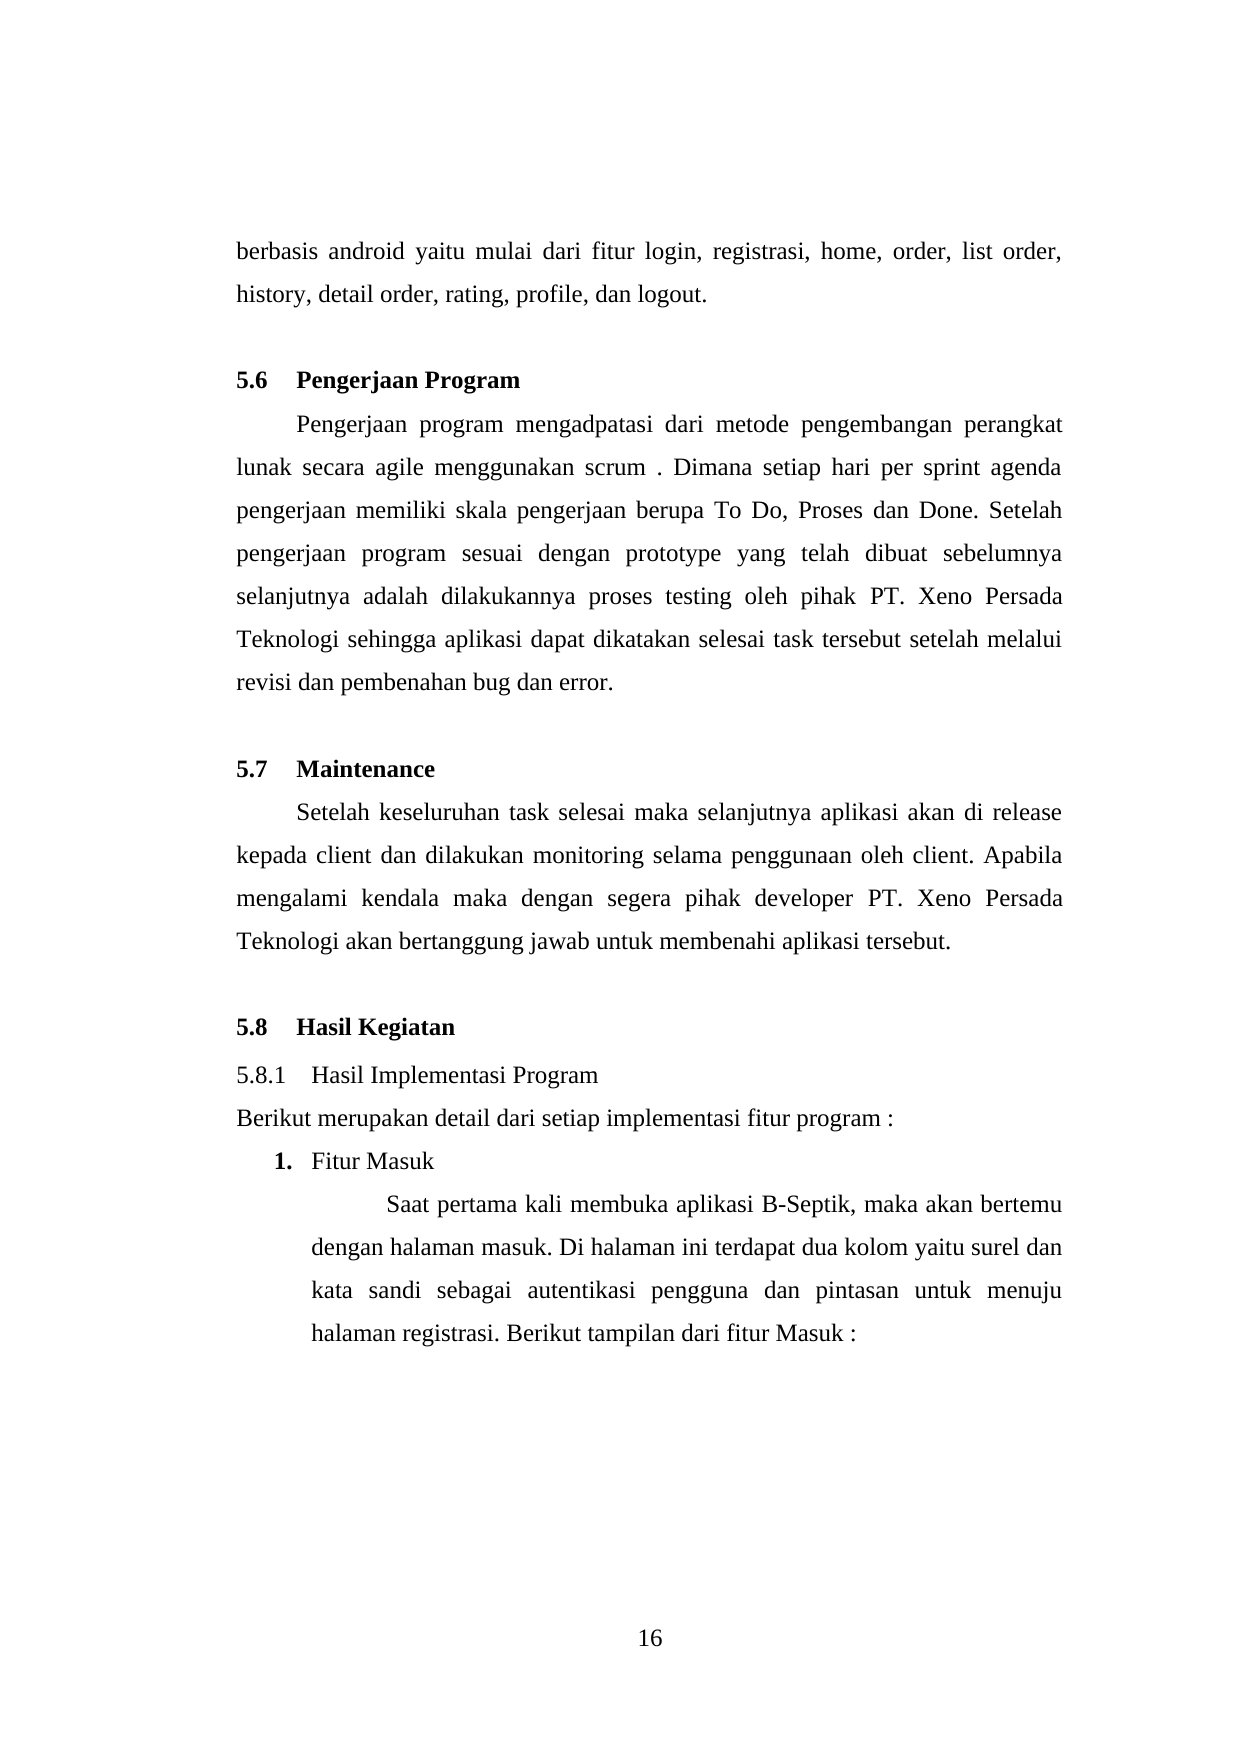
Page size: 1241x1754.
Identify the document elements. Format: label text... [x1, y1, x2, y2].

list Saat pertama kali membuka aplikasi B-Septik, maka akan bertemu dengan halaman masuk. Di halaman ini terdapat dua kolom yaitu surel dan kata sandi sebagai autentikasi pengguna dan pintasan untuk menuju halaman registrasi. Berikut tampilan dari fitur Masuk : [311, 1189, 1063, 1347]
subtitle Hasil Kegiatan [236, 1012, 1063, 1041]
text Pengerjaan program mengadpatasi dari metode pengembangan perangkat lunak secara agile menggunakan scrum . Dimana setiap hari per sprint agenda pengerjaan memiliki skala pengerjaan berupa To Do, Proses dan Done. Setelah pengerjaan program sesuai dengan prototype yang telah dibuat sebelumnya selanjutnya adalah dilakukannya proses testing oleh pihak PT. Xeno Persada Teknologi sehingga aplikasi dapat dikatakan selesai task tersebut setelah melalui revisi dan pembenahan bug dan error. [236, 409, 1063, 696]
list Fitur Masuk [274, 1146, 1063, 1175]
text Setelah keseluruhan task selesai maka selanjutnya aplikasi akan di release kepada client dan dilakukan monitoring selama penggunaan oleh client. Apabila mengalami kendala maka dengan segera pihak developer PT. Xeno Persada Teknologi akan bertanggung jawab untuk membenahi aplikasi tersebut. [236, 797, 1063, 955]
subtitle Maintenance [236, 754, 1063, 782]
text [236, 236, 1063, 308]
subtitle Hasil Implementasi Program [236, 1060, 1063, 1088]
subtitle Pengerjaan Program [236, 366, 1063, 394]
text Berikut merupakan detail dari setiap implementasi fitur program : [236, 1103, 1063, 1132]
